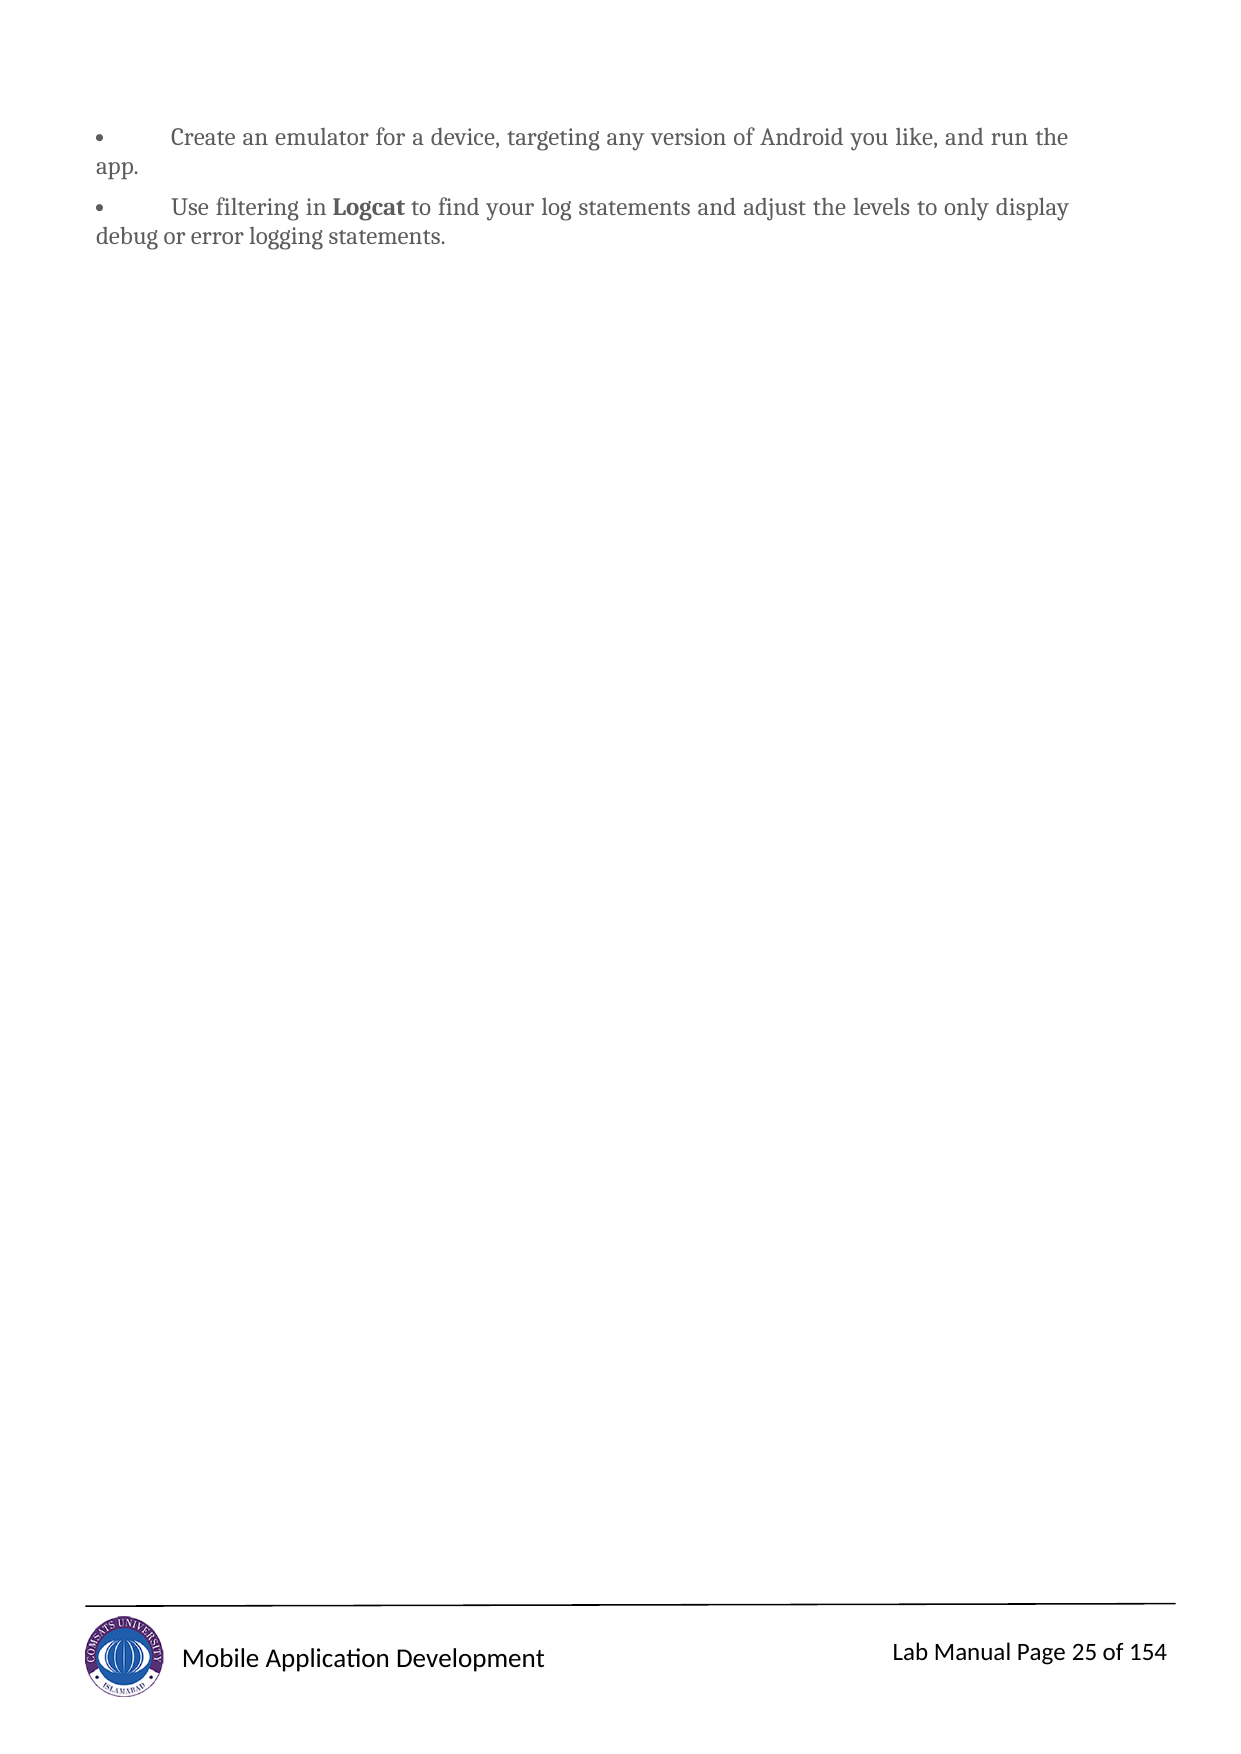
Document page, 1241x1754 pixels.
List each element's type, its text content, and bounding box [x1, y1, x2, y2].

list Use filtering in Logcat to find your log statements and adjust the levels to only display debug or error logging statements. [96, 193, 1070, 250]
list Create an emulator for a device, targeting any version of Android you like, and run the app. [96, 123, 1070, 180]
picture [85, 1616, 165, 1697]
